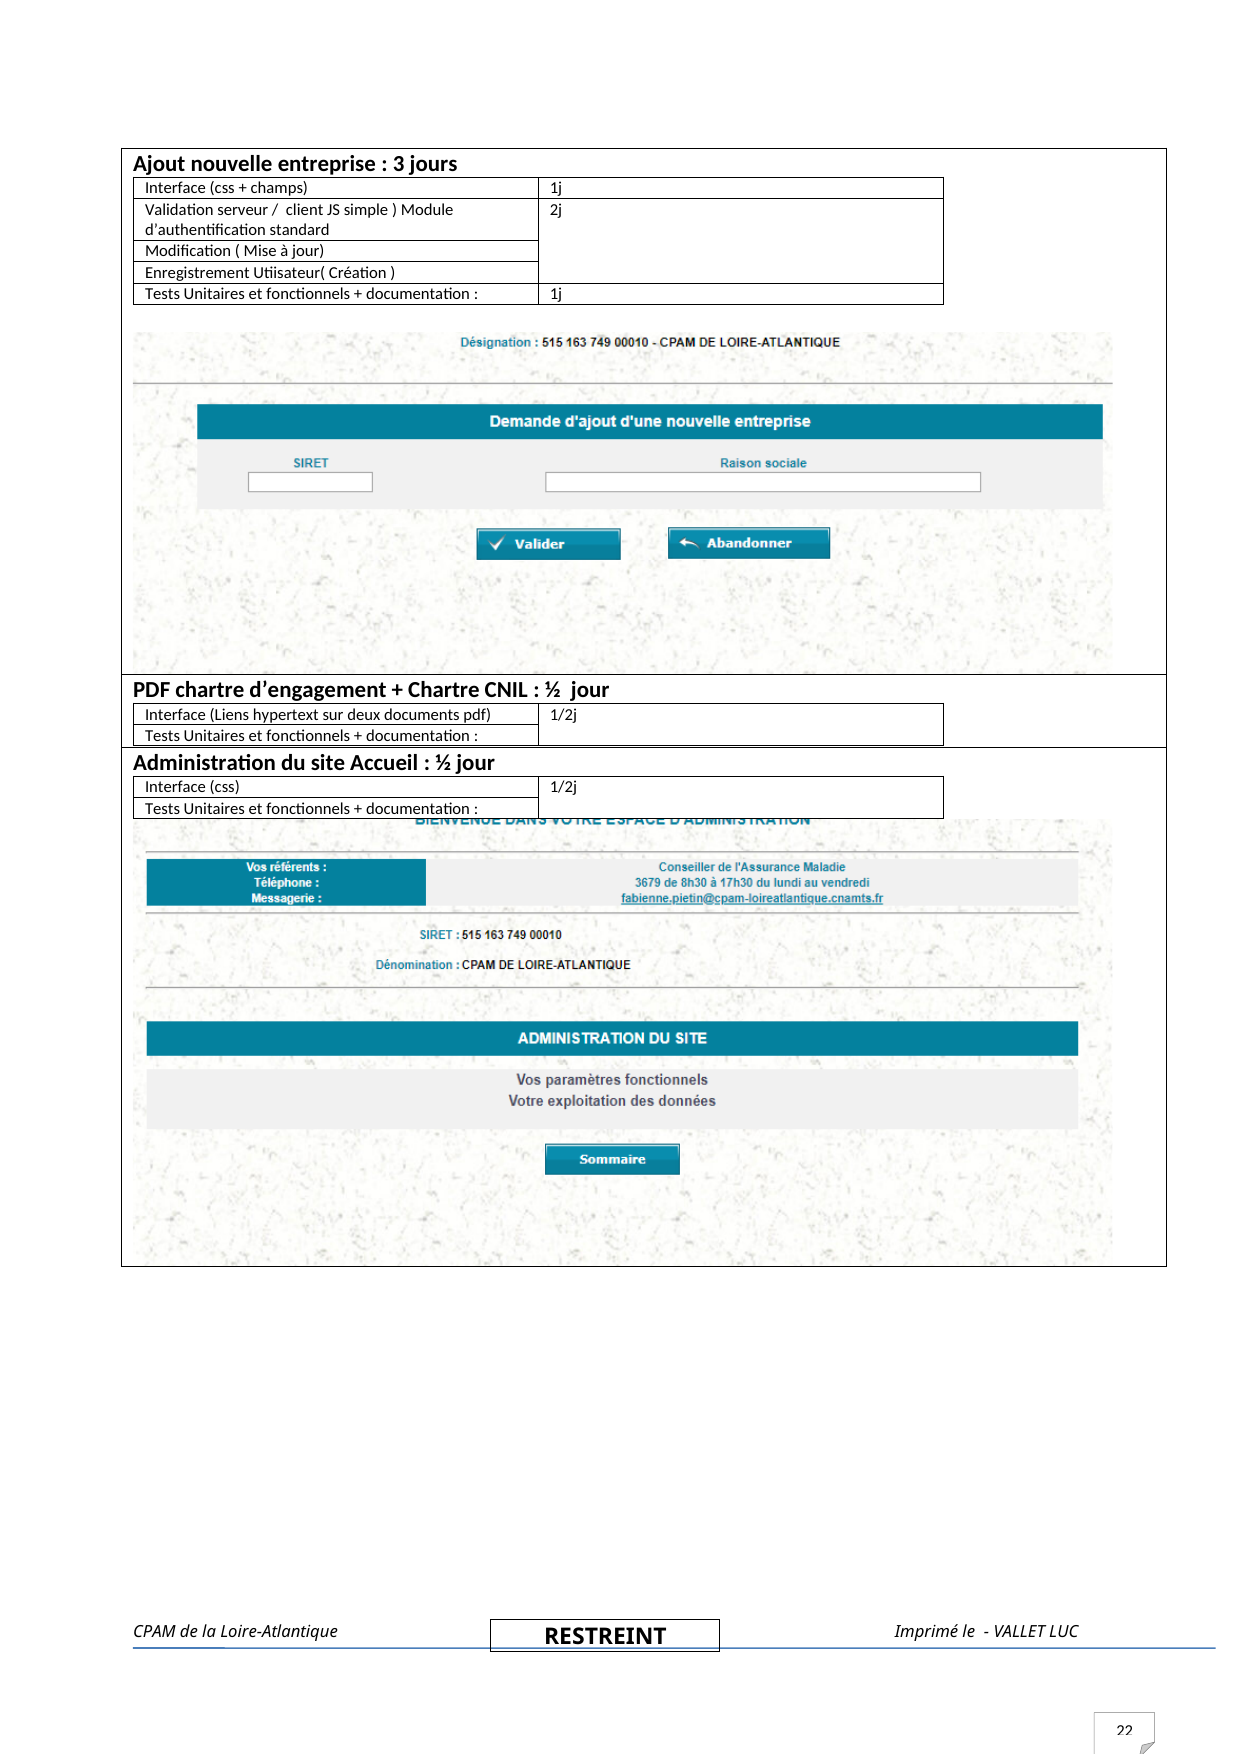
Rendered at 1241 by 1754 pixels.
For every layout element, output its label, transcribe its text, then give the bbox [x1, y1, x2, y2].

table_cell Administration du site Accueil : ½ jour [122, 748, 1166, 1266]
table_header Ajout nouvelle entreprise : 3 jours [122, 149, 1166, 674]
picture [132, 819, 1113, 1266]
picture [132, 332, 1113, 674]
table_cell PDF chartre d’engagement + Chartre CNIL : ½ jour [122, 675, 1166, 747]
